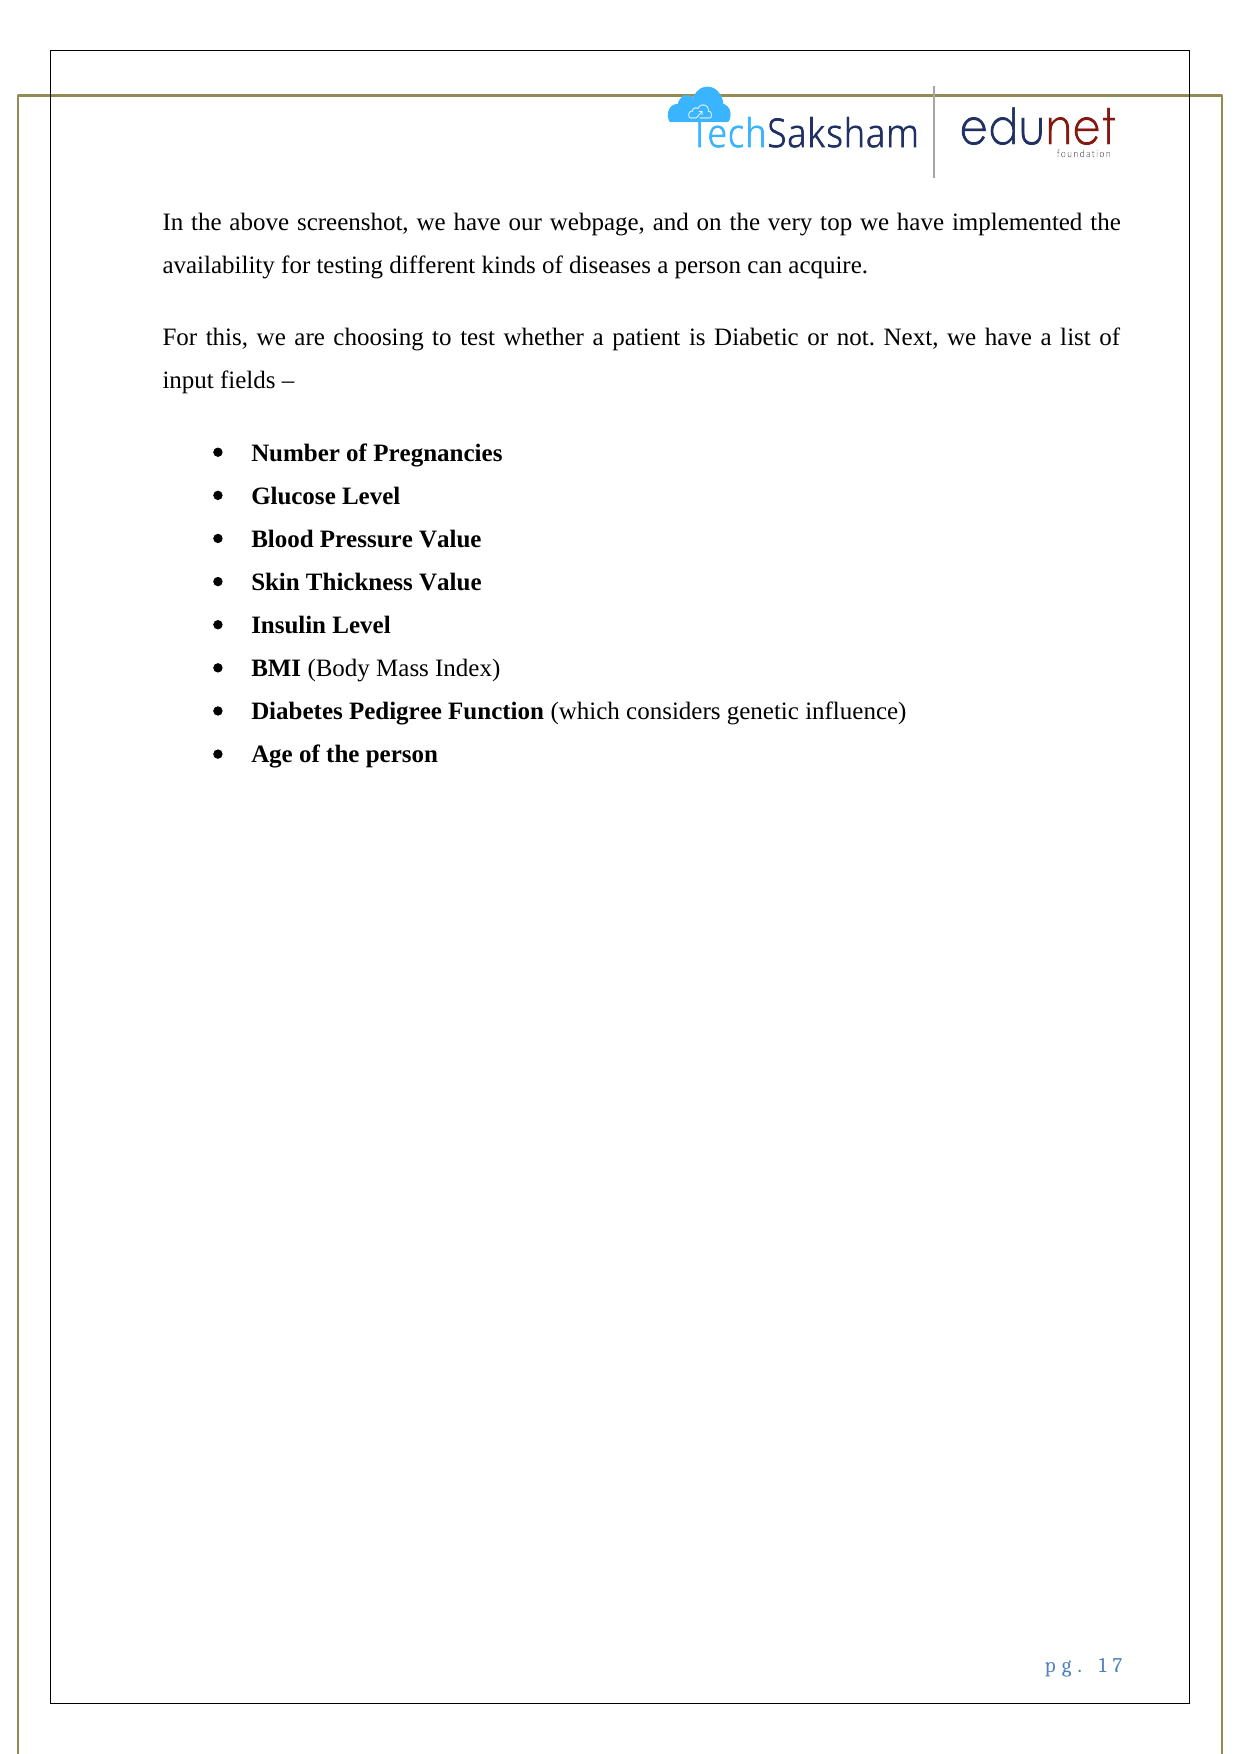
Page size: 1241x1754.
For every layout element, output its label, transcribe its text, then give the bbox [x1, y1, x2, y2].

list Glucose Level [213, 481, 1122, 509]
list BMI (Body Mass Index) [213, 653, 1122, 682]
list Number of Pregnancies [213, 438, 1122, 466]
list Insulin Level [213, 610, 1122, 639]
list Skin Thickness Value [213, 567, 1122, 596]
text In the above screenshot, we have our webpage, and on the very top we have implemented the availability for testing different kinds of diseases a person can acquire. [162, 207, 1122, 279]
picture [955, 100, 1122, 164]
list Age of the person [213, 739, 1122, 768]
list Diabetes Pedigree Function (which considers genetic influence) [213, 696, 1122, 725]
picture [662, 79, 923, 154]
list Blood Pressure Value [213, 524, 1122, 553]
text For this, we are choosing to test whether a patient is Diabetic or not. Next, we have a list of input fields – [162, 322, 1122, 394]
